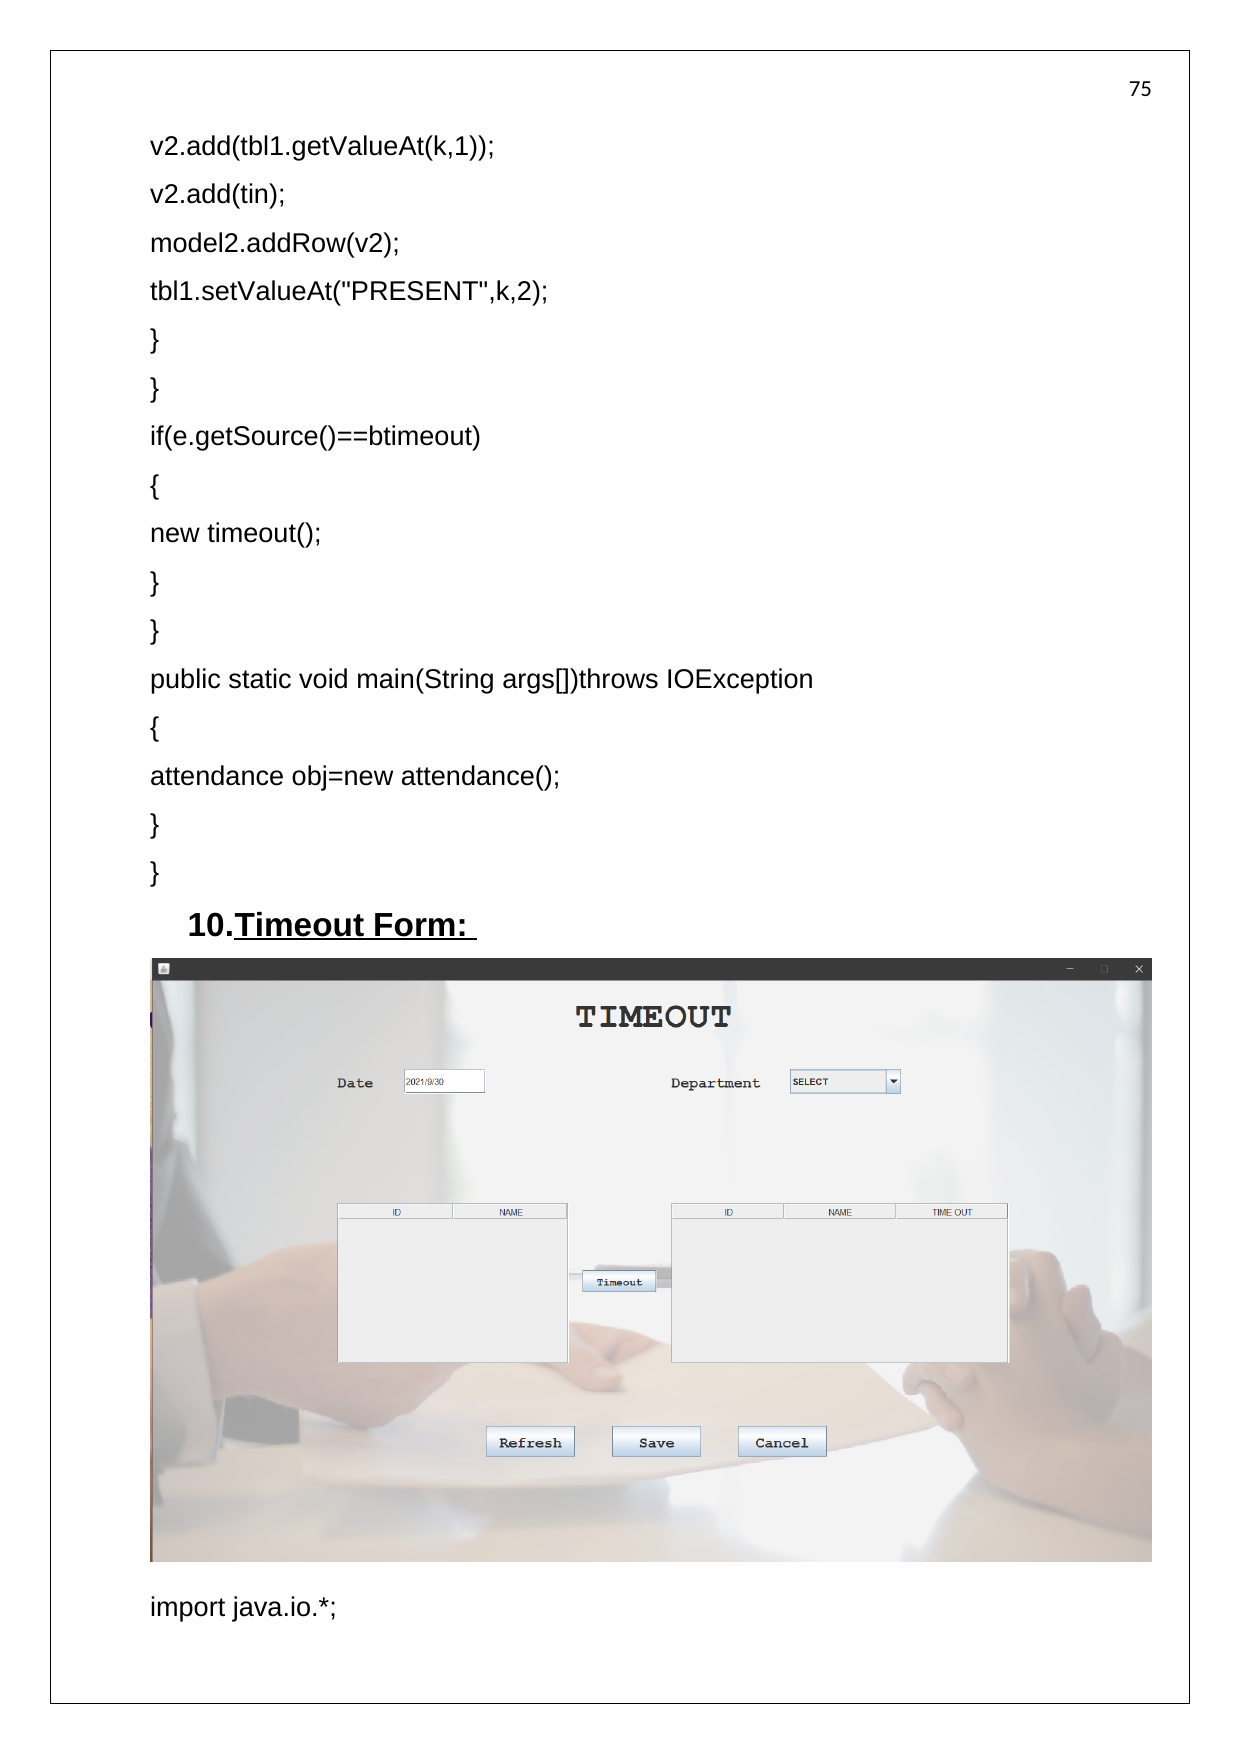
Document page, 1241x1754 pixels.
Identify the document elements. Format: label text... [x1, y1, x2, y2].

text } [150, 808, 1152, 839]
list Timeout Form: [187, 905, 1152, 943]
text } [150, 372, 1152, 403]
text } [150, 614, 1152, 645]
text tbl1.setValueAt("PRESENT",k,2); [150, 275, 1152, 306]
text v2.add(tbl1.getValueAt(k,1)); [150, 130, 1152, 161]
text attendance obj=new attendance(); [150, 759, 1152, 791]
picture [150, 958, 1152, 1562]
text } [150, 323, 1152, 355]
text { [150, 711, 1152, 742]
text } [150, 566, 1152, 597]
text model2.addRow(v2); [150, 227, 1152, 258]
text import java.io.*; [150, 1591, 1152, 1622]
text v2.add(tin); [150, 178, 1152, 209]
text if(e.getSource()==btimeout) [150, 420, 1152, 452]
text public static void main(String args[])throws IOException [150, 663, 1152, 694]
text new timeout(); [150, 517, 1152, 548]
text { [150, 469, 1152, 500]
text } [150, 856, 1152, 888]
